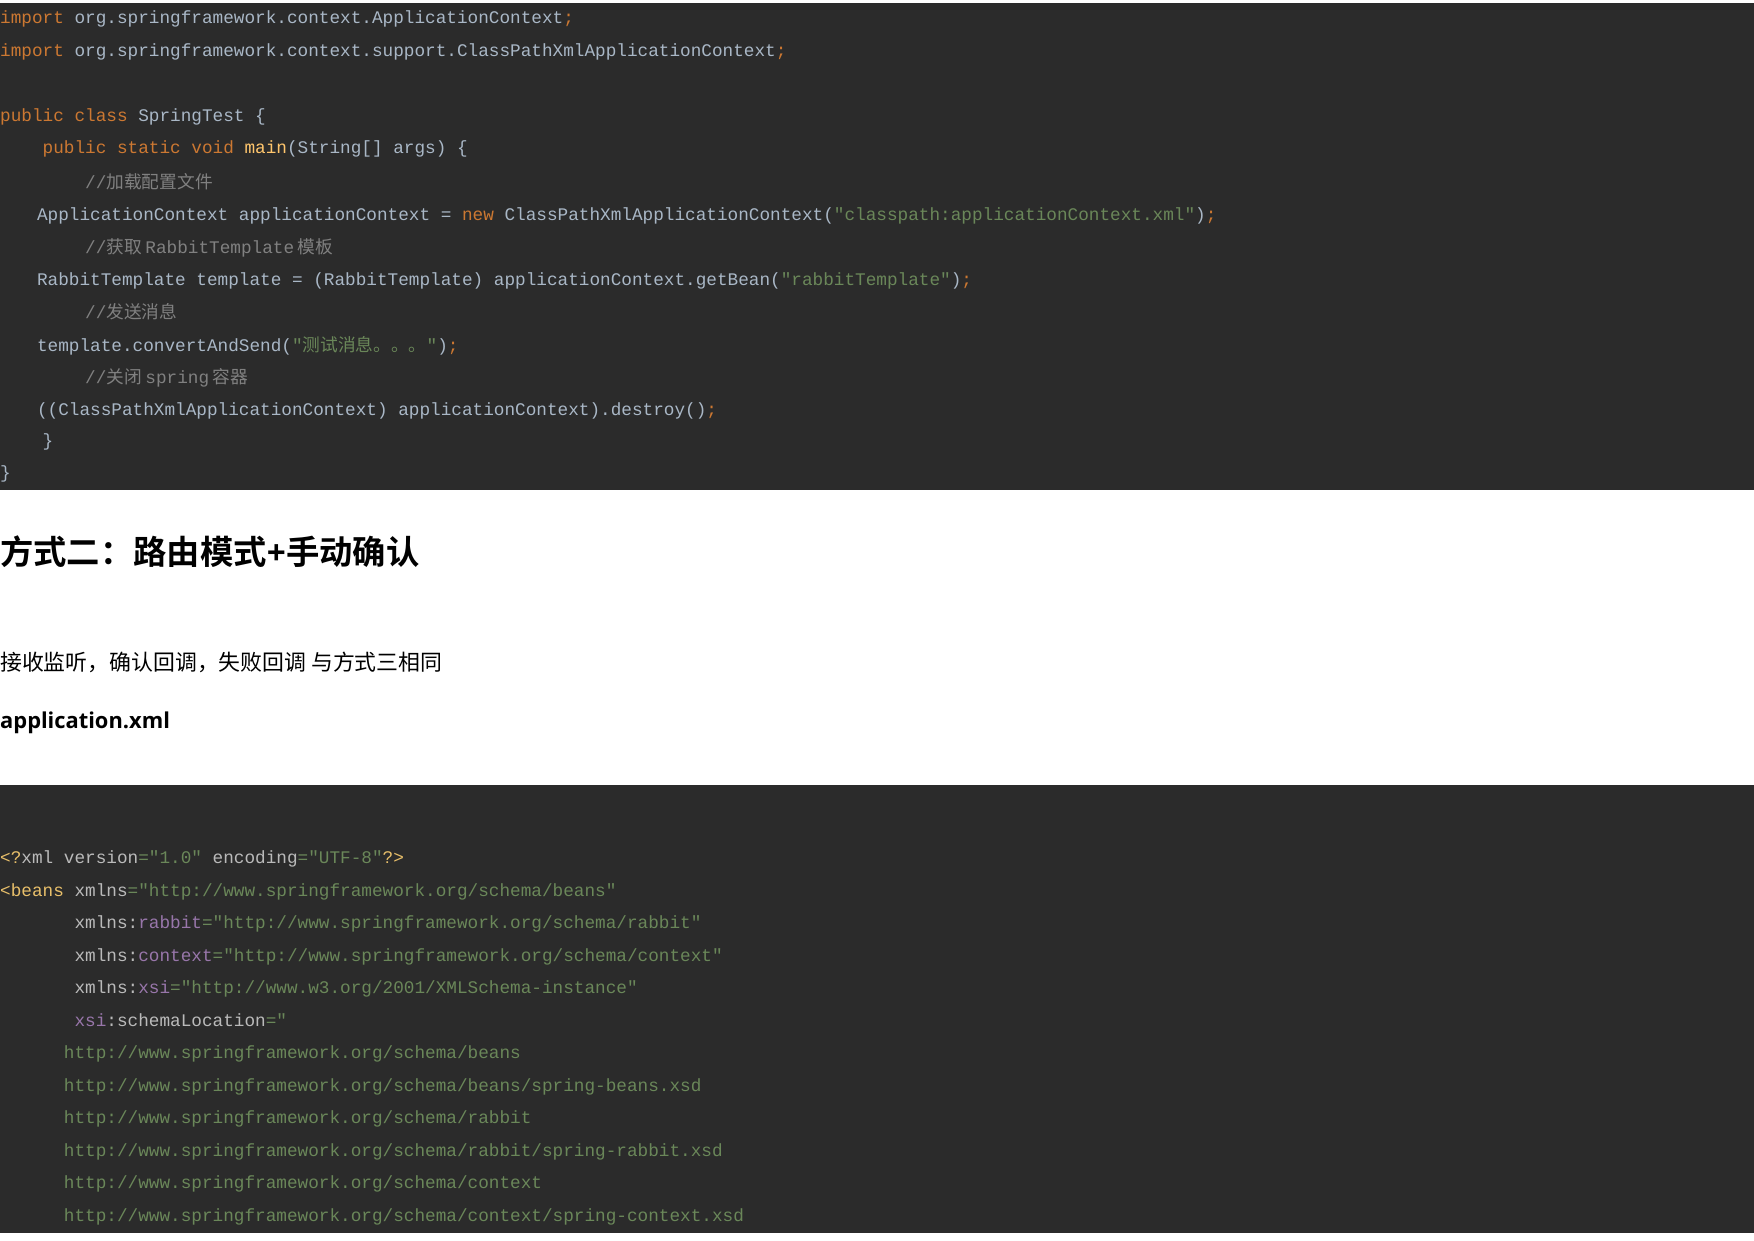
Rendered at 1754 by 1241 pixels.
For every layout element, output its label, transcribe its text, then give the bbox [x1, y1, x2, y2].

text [0, 3, 1754, 490]
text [0, 843, 1754, 1233]
subtitle 方式二：路由模式+手动确认 [0, 517, 1754, 582]
subtitle application.xml [0, 704, 1754, 737]
text 接收监听，确认回调，失败回调 与方式三相同 [0, 644, 1754, 677]
